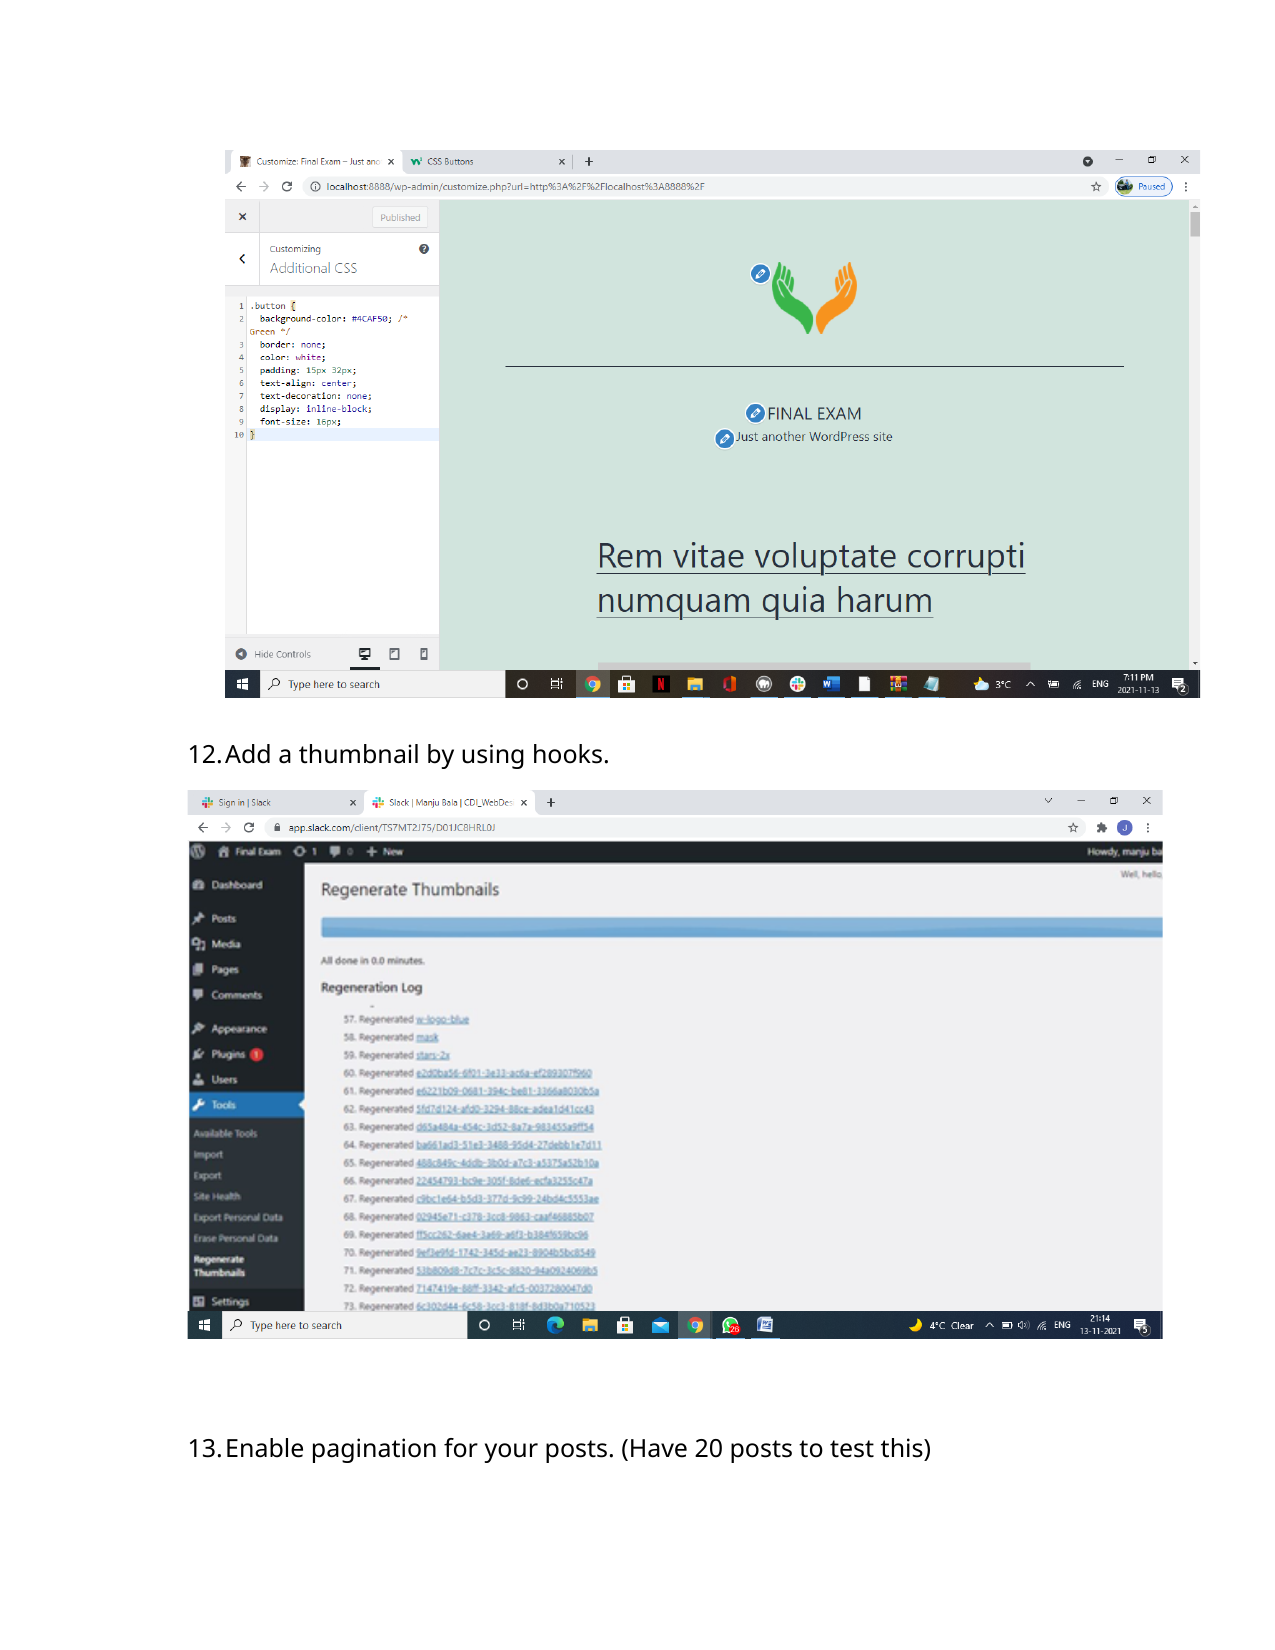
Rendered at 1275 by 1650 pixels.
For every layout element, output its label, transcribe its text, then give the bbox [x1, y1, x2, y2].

picture [187, 790, 1163, 1339]
list Enable pagination for your posts. (Have 20 posts to test this) [187, 1431, 1125, 1465]
list Add a thumbnail by using hooks. [187, 737, 1125, 771]
picture [225, 150, 1200, 698]
